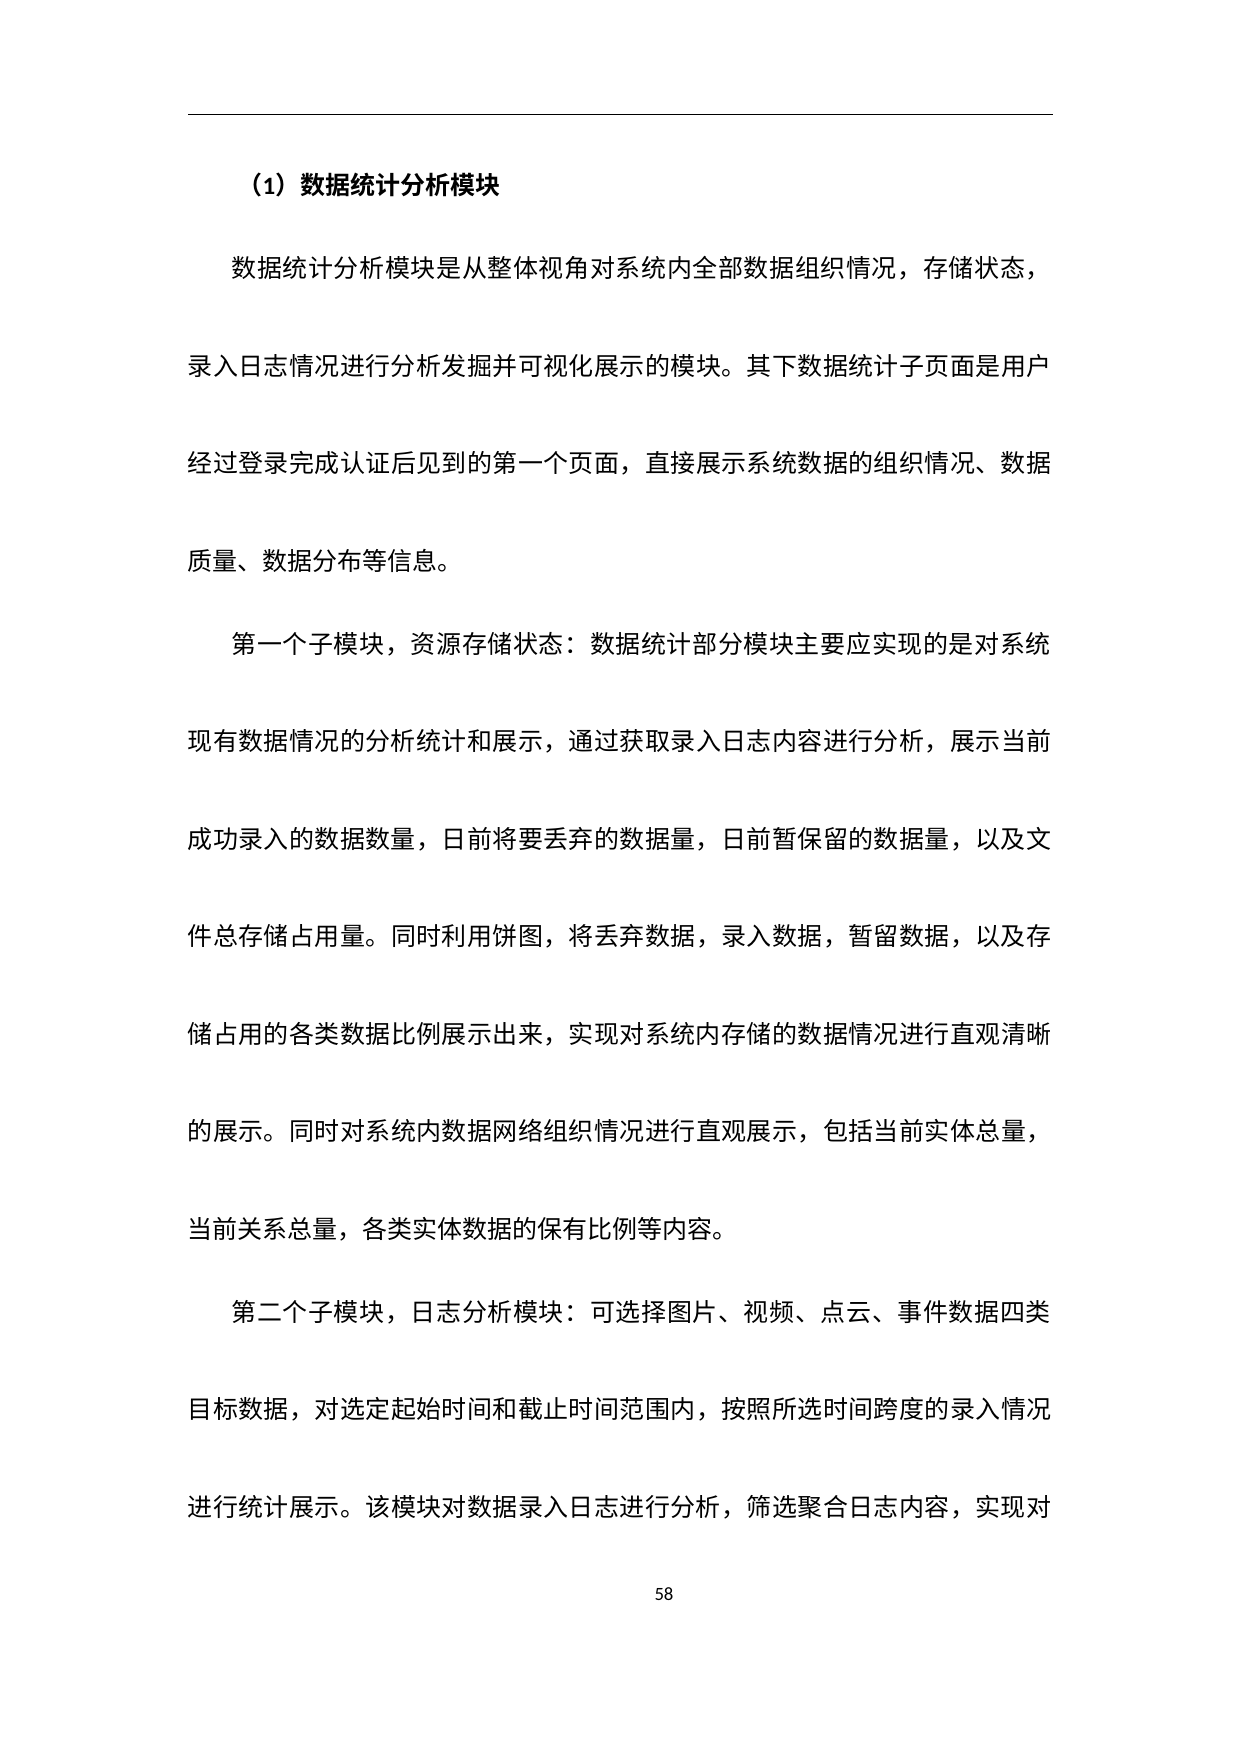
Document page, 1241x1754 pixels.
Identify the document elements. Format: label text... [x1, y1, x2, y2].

text （1）数据统计分析模块 [237, 151, 1053, 216]
text 第一个子模块，资源存储状态：数据统计部分模块主要应实现的是对系统现有数据情况的分析统计和展示，通过获取录入日志内容进行分析，展示当前成功录入的数据数量，日前将要丢弃的数据量，日前暂保留的数据量，以及文件总存储占用量。同时利用饼图，将丢弃数据，录入数据，暂留数据，以及存储占用的各类数据比例展示出来，实现对系统内存储的数据情况进行直观清晰的展示。同时对系统内数据网络组织情况进行直观展示，包括当前实体总量，当前关系总量，各类实体数据的保有比例等内容。 [187, 610, 1053, 1260]
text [187, 1278, 1053, 1538]
text 数据统计分析模块是从整体视角对系统内全部数据组织情况，存储状态，录入日志情况进行分析发掘并可视化展示的模块。其下数据统计子页面是用户经过登录完成认证后见到的第一个页面，直接展示系统数据的组织情况、数据质量、数据分布等信息。 [187, 234, 1053, 592]
